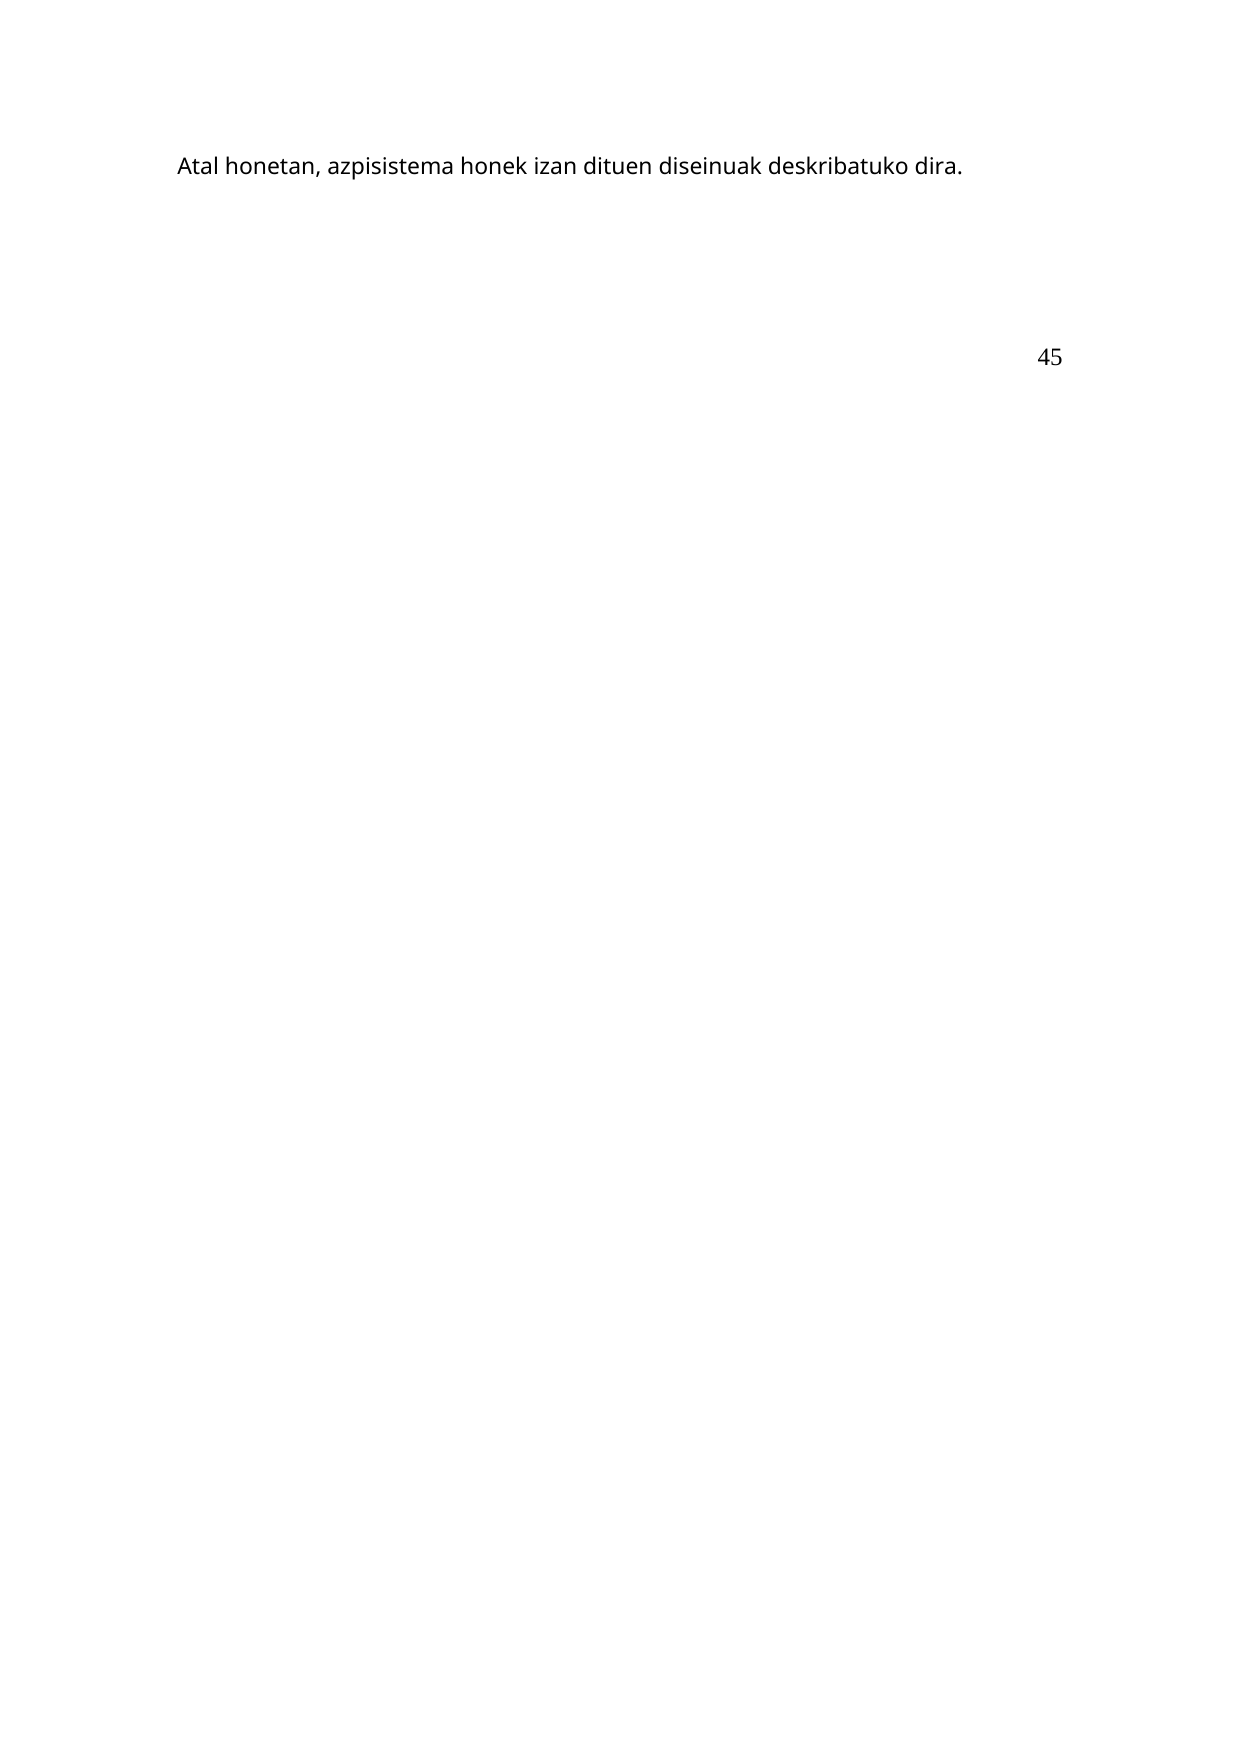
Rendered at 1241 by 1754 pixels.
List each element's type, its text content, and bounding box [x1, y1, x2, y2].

text 45 [1037, 342, 1090, 370]
text Atal honetan, azpisistema honek izan dituen diseinuak deskribatuko dira. [177, 150, 1090, 181]
